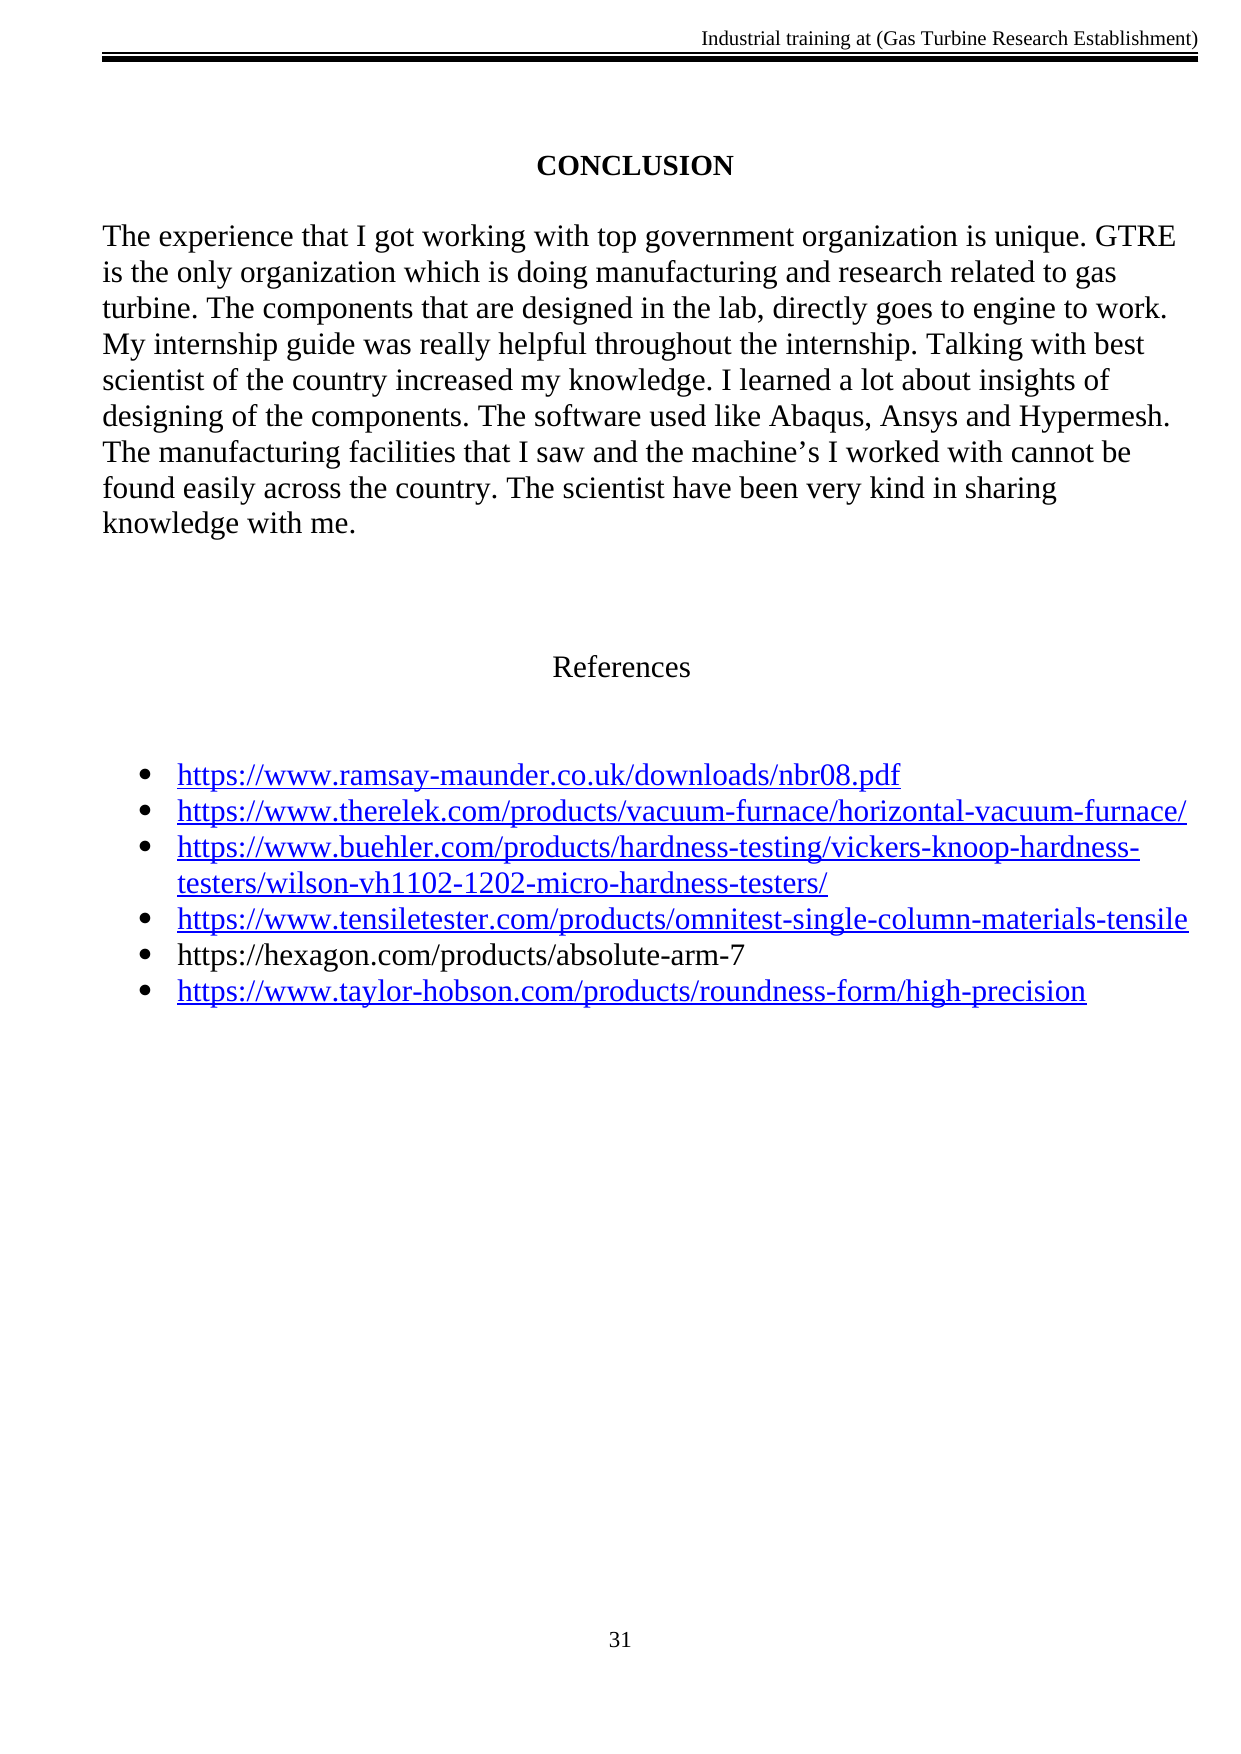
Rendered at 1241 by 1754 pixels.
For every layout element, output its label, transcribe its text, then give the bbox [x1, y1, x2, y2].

text The experience that I got working with top government organization is unique. GTRE is the only organization which is doing manufacturing and research related to gas turbine. The components that are designed in the lab, directly goes to engine to work. [102, 217, 1198, 325]
list https://www.tensiletester.com/products/omnitest-single-column-materials-tensile [139, 900, 1198, 936]
list https://hexagon.com/products/absolute-arm-7 [139, 936, 1198, 972]
subtitle CONCLUSION [102, 148, 1198, 181]
list https://www.ramsay-maunder.co.uk/downloads/nbr08.pdf [139, 756, 1198, 792]
text References [477, 648, 1198, 684]
text The manufacturing facilities that I saw and the machine’s I worked with cannot be found easily across the country. The scientist have been very kind in sharing knowledge with me. [102, 433, 1198, 541]
list https://www.therelek.com/products/vacuum-furnace/horizontal-vacuum-furnace/ [139, 792, 1198, 828]
text My internship guide was really helpful throughout the internship. Talking with best scientist of the country increased my knowledge. I learned a lot about insights of designing of the components. The software used like Abaqus, Ansys and Hypermesh. [102, 325, 1198, 433]
list https://www.buehler.com/products/hardness-testing/vickers-knoop-hardness-testers/wilson-vh1102-1202-micro-hardness-testers/ [139, 828, 1198, 900]
list https://www.taylor-hobson.com/products/roundness-form/high-precision [139, 972, 1198, 1008]
